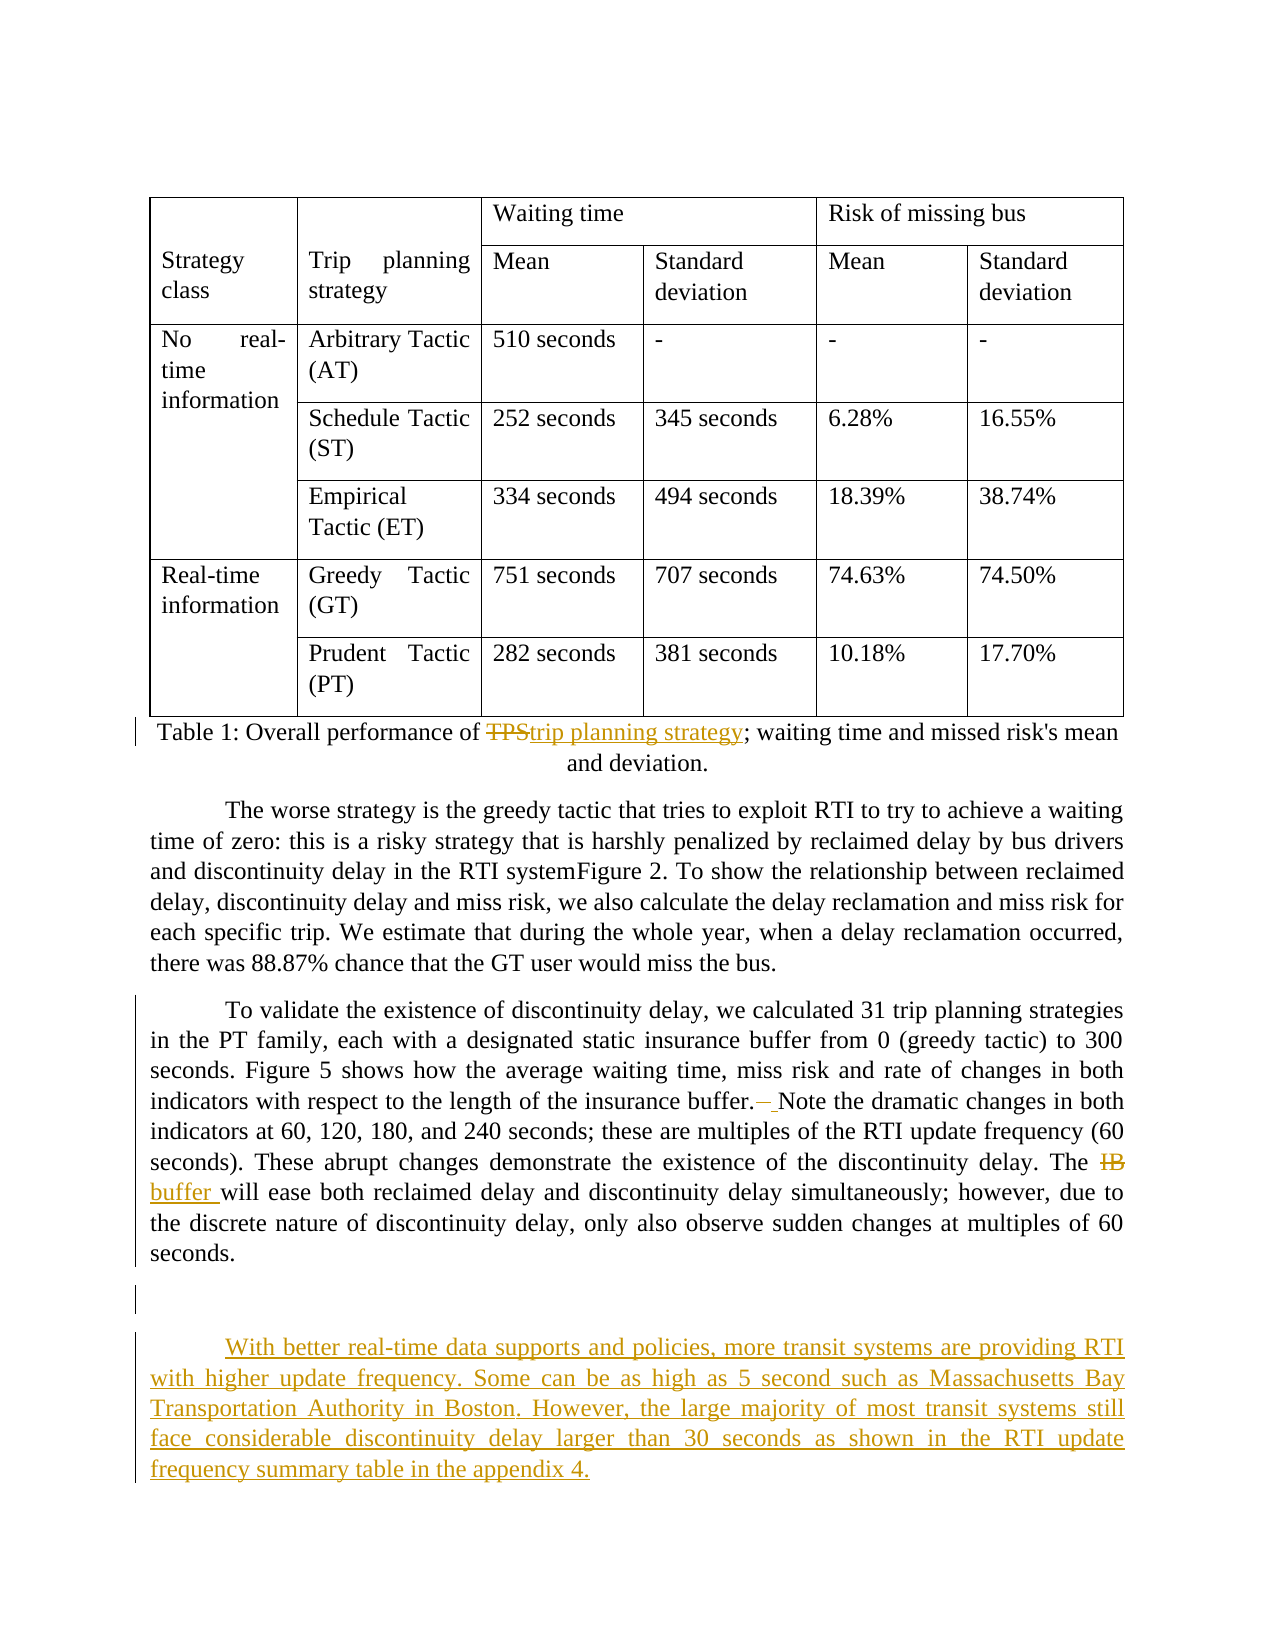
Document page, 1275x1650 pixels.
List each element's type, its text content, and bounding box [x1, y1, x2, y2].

table_cell 345 seconds [644, 403, 816, 480]
table_cell 381 seconds [644, 638, 816, 716]
table_cell 74.63% [817, 560, 967, 637]
table_cell Mean [482, 246, 643, 323]
table_cell - [644, 325, 816, 402]
table_cell 17.70% [968, 638, 1123, 716]
text To validate the existence of discontinuity delay, we calculated 31 trip planning strategies in the PT family, each with a designated static insurance buffer from 0 (greedy tactic) to 300 seconds. Figure 7 shows how the average waiting time, miss risk and rate of changes in both indicators with respect to the length of the insurance buffer.Note the dramatic changes in both indicators at 60, 120, 180, and 240 seconds; these are multiples of the RTI update frequency (60 seconds). These abrupt changes demonstrate the existence of the discontinuity delay. The will ease both reclaimed delay and discontinuity delay simultaneously; however, due to the discrete nature of discontinuity delay, only also observe sudden changes at multiples of 60 seconds. [150, 995, 1125, 1267]
table_cell - [968, 325, 1123, 402]
table_cell Standard deviation [644, 246, 816, 323]
table_cell 10.18% [817, 638, 967, 716]
table_header Trip planning strategy [298, 198, 481, 323]
text The worse strategy is the greedy tactic that tries to exploit RTI to try to achieve a waiting time of zero: this is a risky strategy that is harshly penalized by reclaimed delay by bus drivers and discontinuity delay in the RTI system. To show the relationship between reclaimed delay, discontinuity delay and miss risk, we also calculate the delay reclamation and miss risk for each specific trip. We estimate that during the whole year, when a delay reclamation occurred, there was 88.87% chance that the GT user would miss the bus. [150, 796, 1125, 976]
table_cell 751 seconds [482, 560, 643, 637]
table_cell Arbitrary Tactic (AT) [298, 325, 481, 402]
table_header Risk of missing bus [817, 198, 1123, 245]
table_cell Empirical Tactic (ET) [298, 481, 481, 559]
table_cell Greedy Tactic (GT) [298, 560, 481, 637]
table_cell 74.50% [968, 560, 1123, 637]
table_cell 707 seconds [644, 560, 816, 637]
table_cell 510 seconds [482, 325, 643, 402]
table_cell Prudent Tactic (PT) [298, 638, 481, 716]
table_cell 38.74% [968, 481, 1123, 559]
text Table : Overall performance of ; waiting time and missed risk's mean and deviation. [150, 717, 1125, 777]
table_cell 282 seconds [482, 638, 643, 716]
table_cell Standard deviation [968, 246, 1123, 323]
table_cell Mean [817, 246, 967, 323]
table_cell 252 seconds [482, 403, 643, 480]
table_cell 494 seconds [644, 481, 816, 559]
table_cell 6.28% [817, 403, 967, 480]
table_cell Real-time information [151, 560, 297, 716]
table_header Waiting time [482, 198, 816, 245]
table_cell - [817, 325, 967, 402]
table_cell 334 seconds [482, 481, 643, 559]
table_cell 16.55% [968, 403, 1123, 480]
table_header Strategy class [151, 198, 297, 323]
table_cell Schedule Tactic (ST) [298, 403, 481, 480]
table_cell 18.39% [817, 481, 967, 559]
table_cell No real-time information [151, 325, 297, 559]
